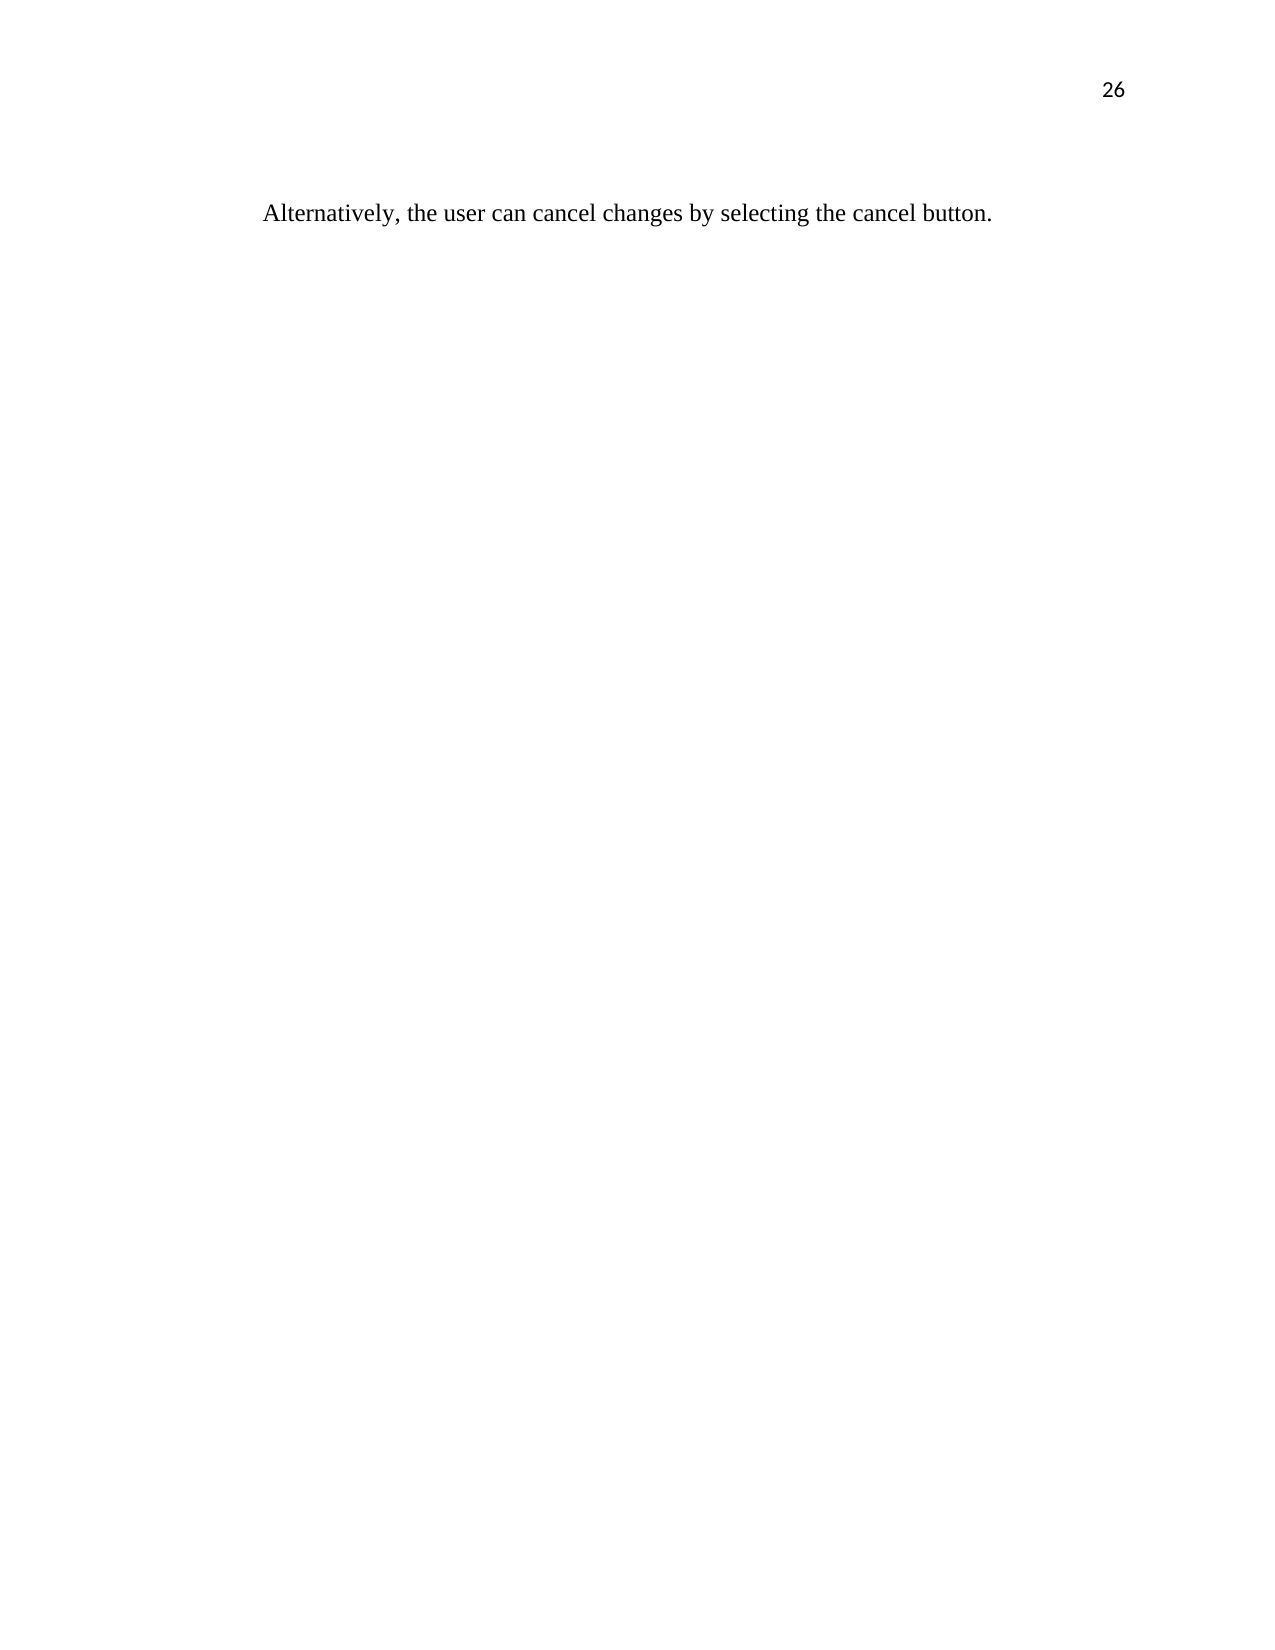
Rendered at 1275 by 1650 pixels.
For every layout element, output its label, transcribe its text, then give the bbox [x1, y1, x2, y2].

text Alternatively, the user can cancel changes by selecting the cancel button. [262, 198, 1125, 226]
